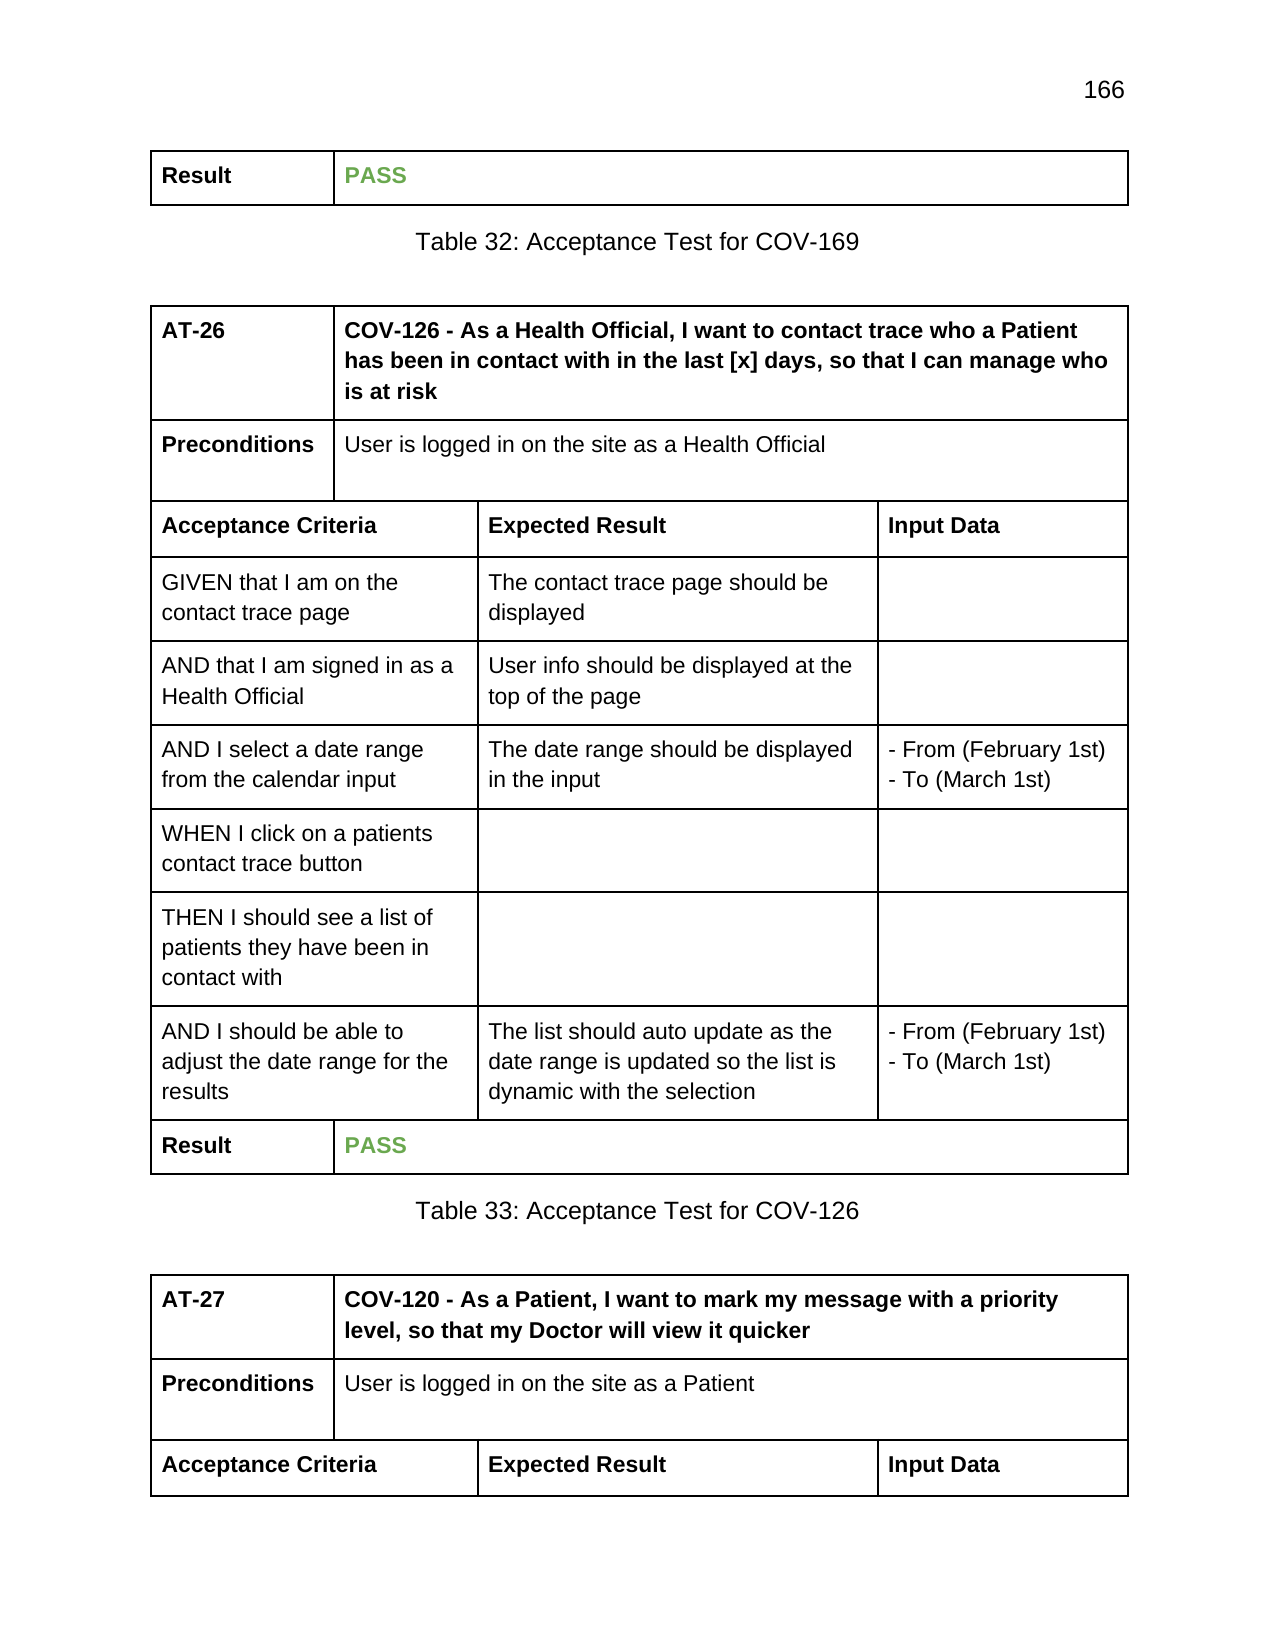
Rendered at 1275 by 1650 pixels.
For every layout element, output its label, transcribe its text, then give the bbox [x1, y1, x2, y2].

table_cell [879, 893, 1127, 1005]
table_cell Expected Result [479, 1441, 877, 1495]
table_cell PASS [335, 152, 1127, 203]
table_cell Expected Result [479, 502, 877, 556]
table_cell [479, 810, 877, 891]
table_cell Preconditions [152, 1360, 333, 1439]
table_cell Result [152, 1121, 333, 1173]
table_cell Input Data [879, 502, 1127, 556]
table_header COV-120 - As a Patient, I want to mark my message with a priority level, so that my Doctor will view it quicker [335, 1276, 1127, 1358]
table_cell - From (February 1st) - To (March 1st) [879, 726, 1127, 807]
table_cell PASS [335, 1121, 1127, 1173]
table_cell Acceptance Criteria [152, 502, 477, 556]
table_cell [879, 558, 1127, 640]
table_cell AND that I am signed in as a Health Official [152, 642, 477, 724]
table_cell The list should auto update as the date range is updated so the list is dynamic with the selection [479, 1007, 877, 1119]
table_cell Preconditions [152, 421, 333, 500]
table_cell AND I select a date range from the calendar input [152, 726, 477, 807]
table_header AT-27 [152, 1276, 333, 1358]
table_cell WHEN I click on a patients contact trace button [152, 810, 477, 891]
table_cell Acceptance Criteria [152, 1441, 477, 1495]
table_cell User is logged in on the site as a Patient [335, 1360, 1127, 1439]
table_cell [879, 810, 1127, 891]
text Table 33: Acceptance Test for COV-126 [150, 1196, 1125, 1224]
table_cell [879, 642, 1127, 724]
table_cell AND I should be able to adjust the date range for the results [152, 1007, 477, 1119]
text Table 32: Acceptance Test for COV-169 [150, 226, 1125, 255]
table_cell The date range should be displayed in the input [479, 726, 877, 807]
table_cell [479, 893, 877, 1005]
table_cell Result [152, 152, 333, 203]
table_header COV-126 - As a Health Official, I want to contact trace who a Patient has been in contact with in the last [x] days, so that I can manage who is at risk [335, 307, 1127, 419]
table_cell THEN I should see a list of patients they have been in contact with [152, 893, 477, 1005]
table_header AT-26 [152, 307, 333, 419]
table_cell GIVEN that I am on the contact trace page [152, 558, 477, 640]
table_cell User info should be displayed at the top of the page [479, 642, 877, 724]
table_cell The contact trace page should be displayed [479, 558, 877, 640]
table_cell - From (February 1st) - To (March 1st) [879, 1007, 1127, 1119]
table_cell User is logged in on the site as a Health Official [335, 421, 1127, 500]
table_cell Input Data [879, 1441, 1127, 1495]
